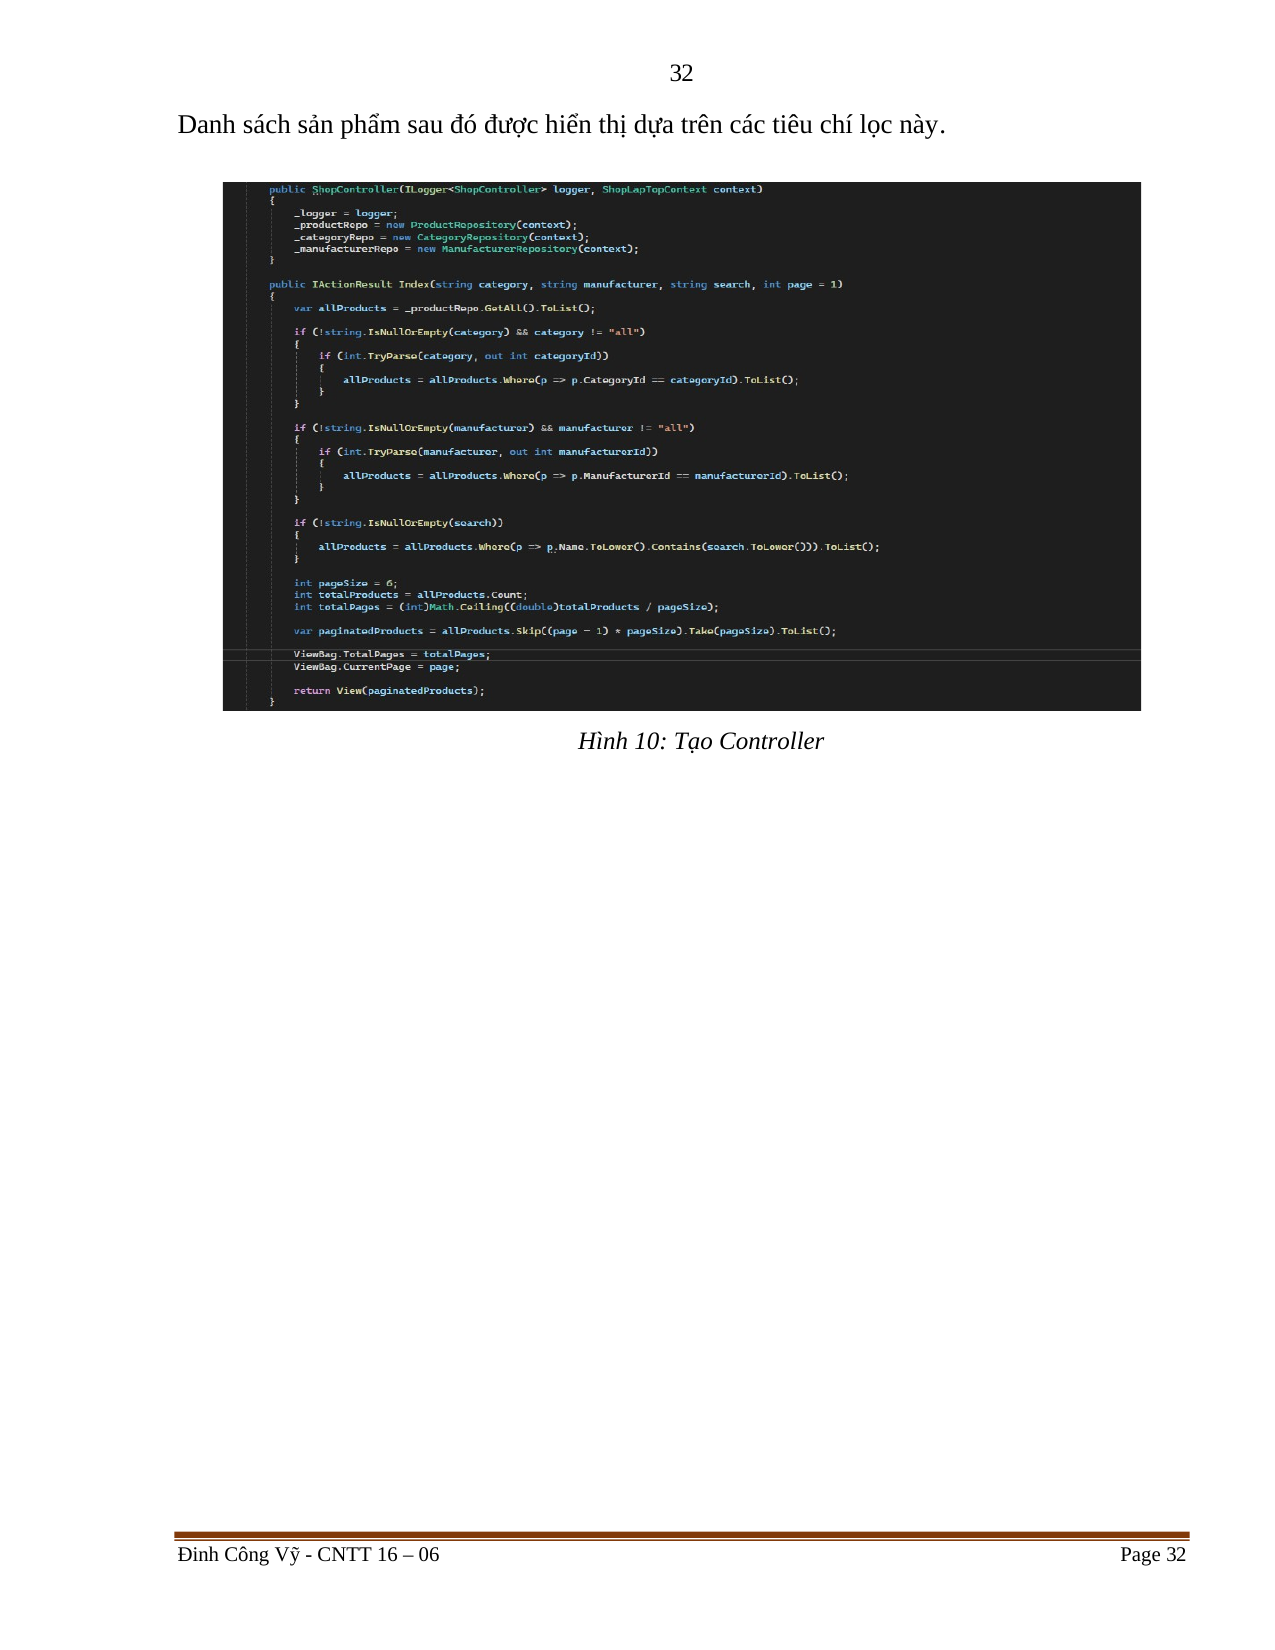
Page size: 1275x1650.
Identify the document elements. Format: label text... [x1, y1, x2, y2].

text Hình 10: Tạo Controller [167, 726, 1235, 755]
picture [222, 182, 1142, 711]
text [177, 108, 1187, 139]
